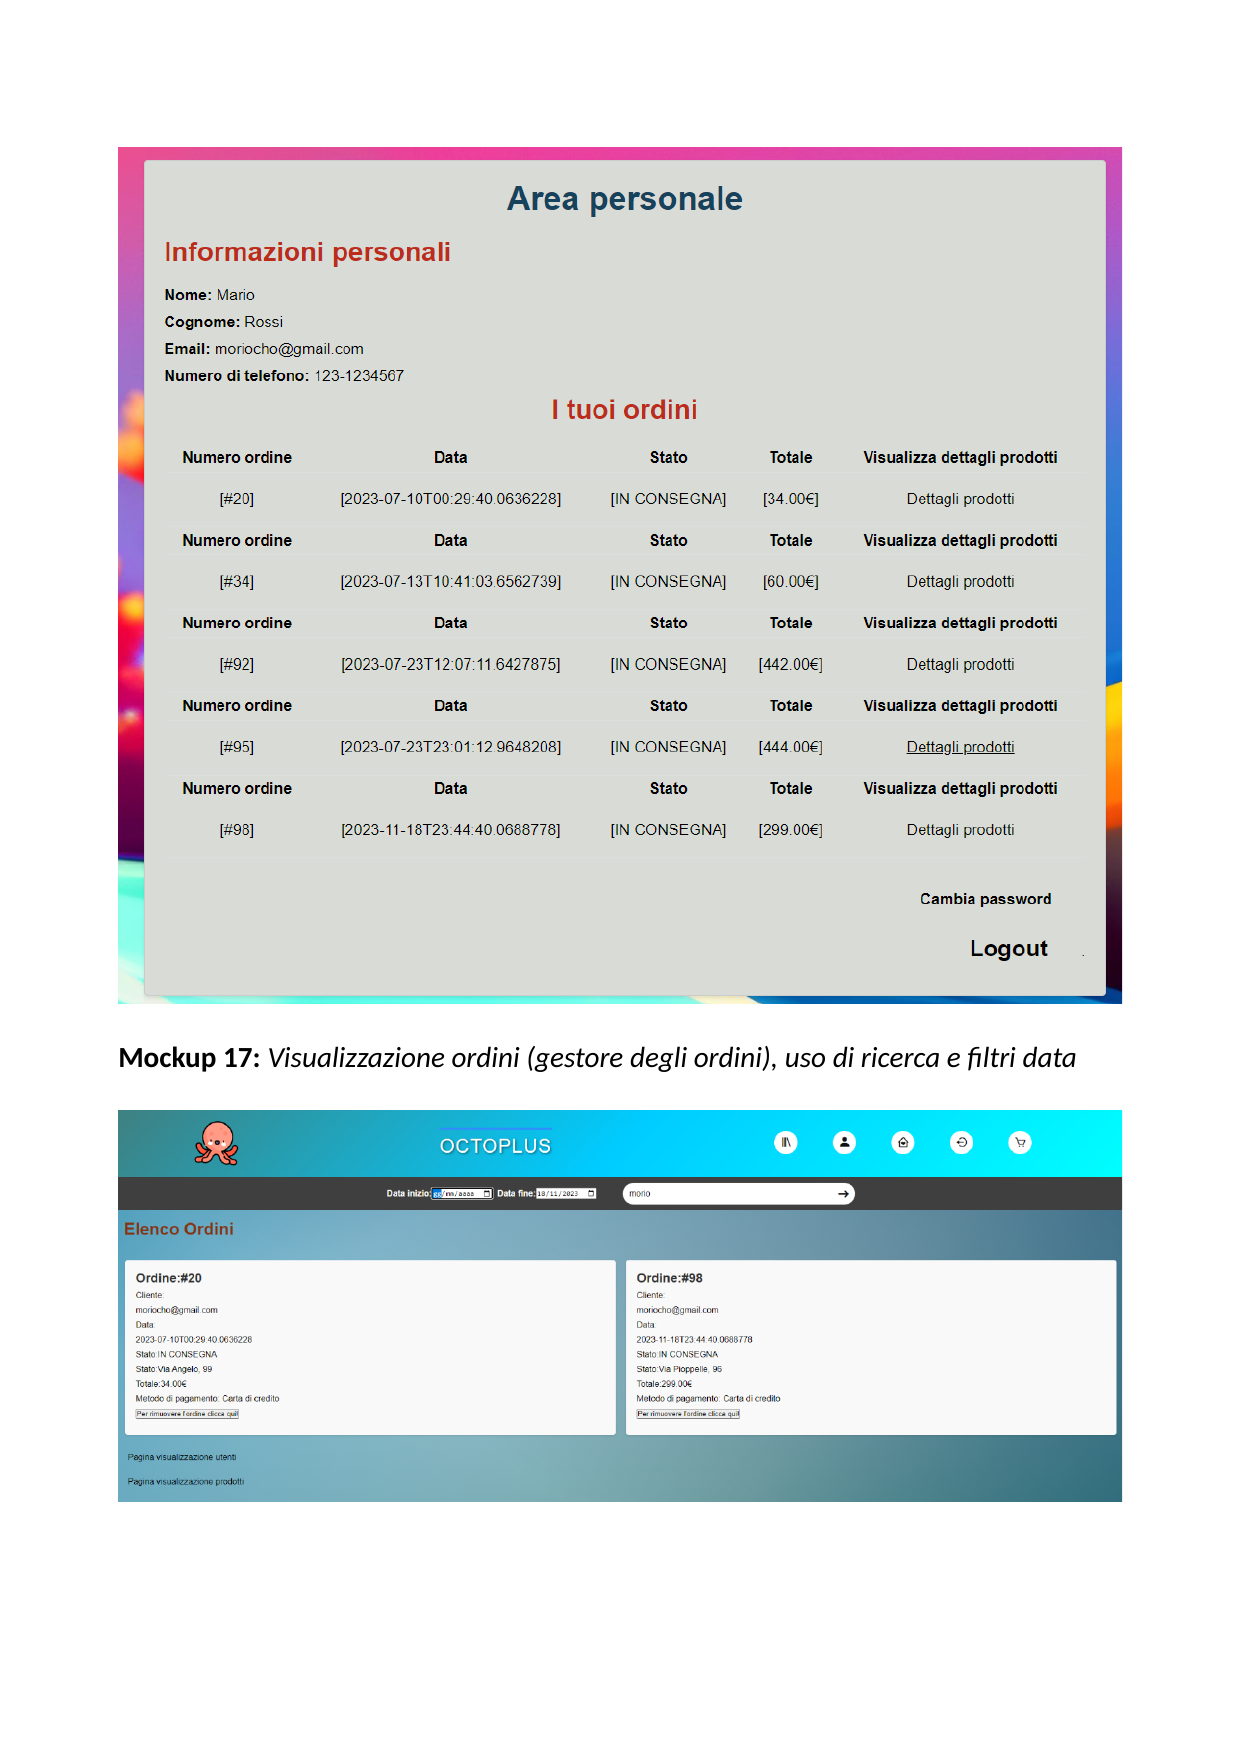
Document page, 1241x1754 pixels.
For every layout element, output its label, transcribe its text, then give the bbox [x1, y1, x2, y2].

picture [514, 1139, 521, 1152]
picture [118, 147, 1123, 1004]
text Mockup 17: Visualizzazione ordini (gestore degli ordini), uso di ricerca e filtri data [118, 1039, 1122, 1075]
picture [118, 1110, 1123, 1502]
picture [500, 1139, 508, 1152]
